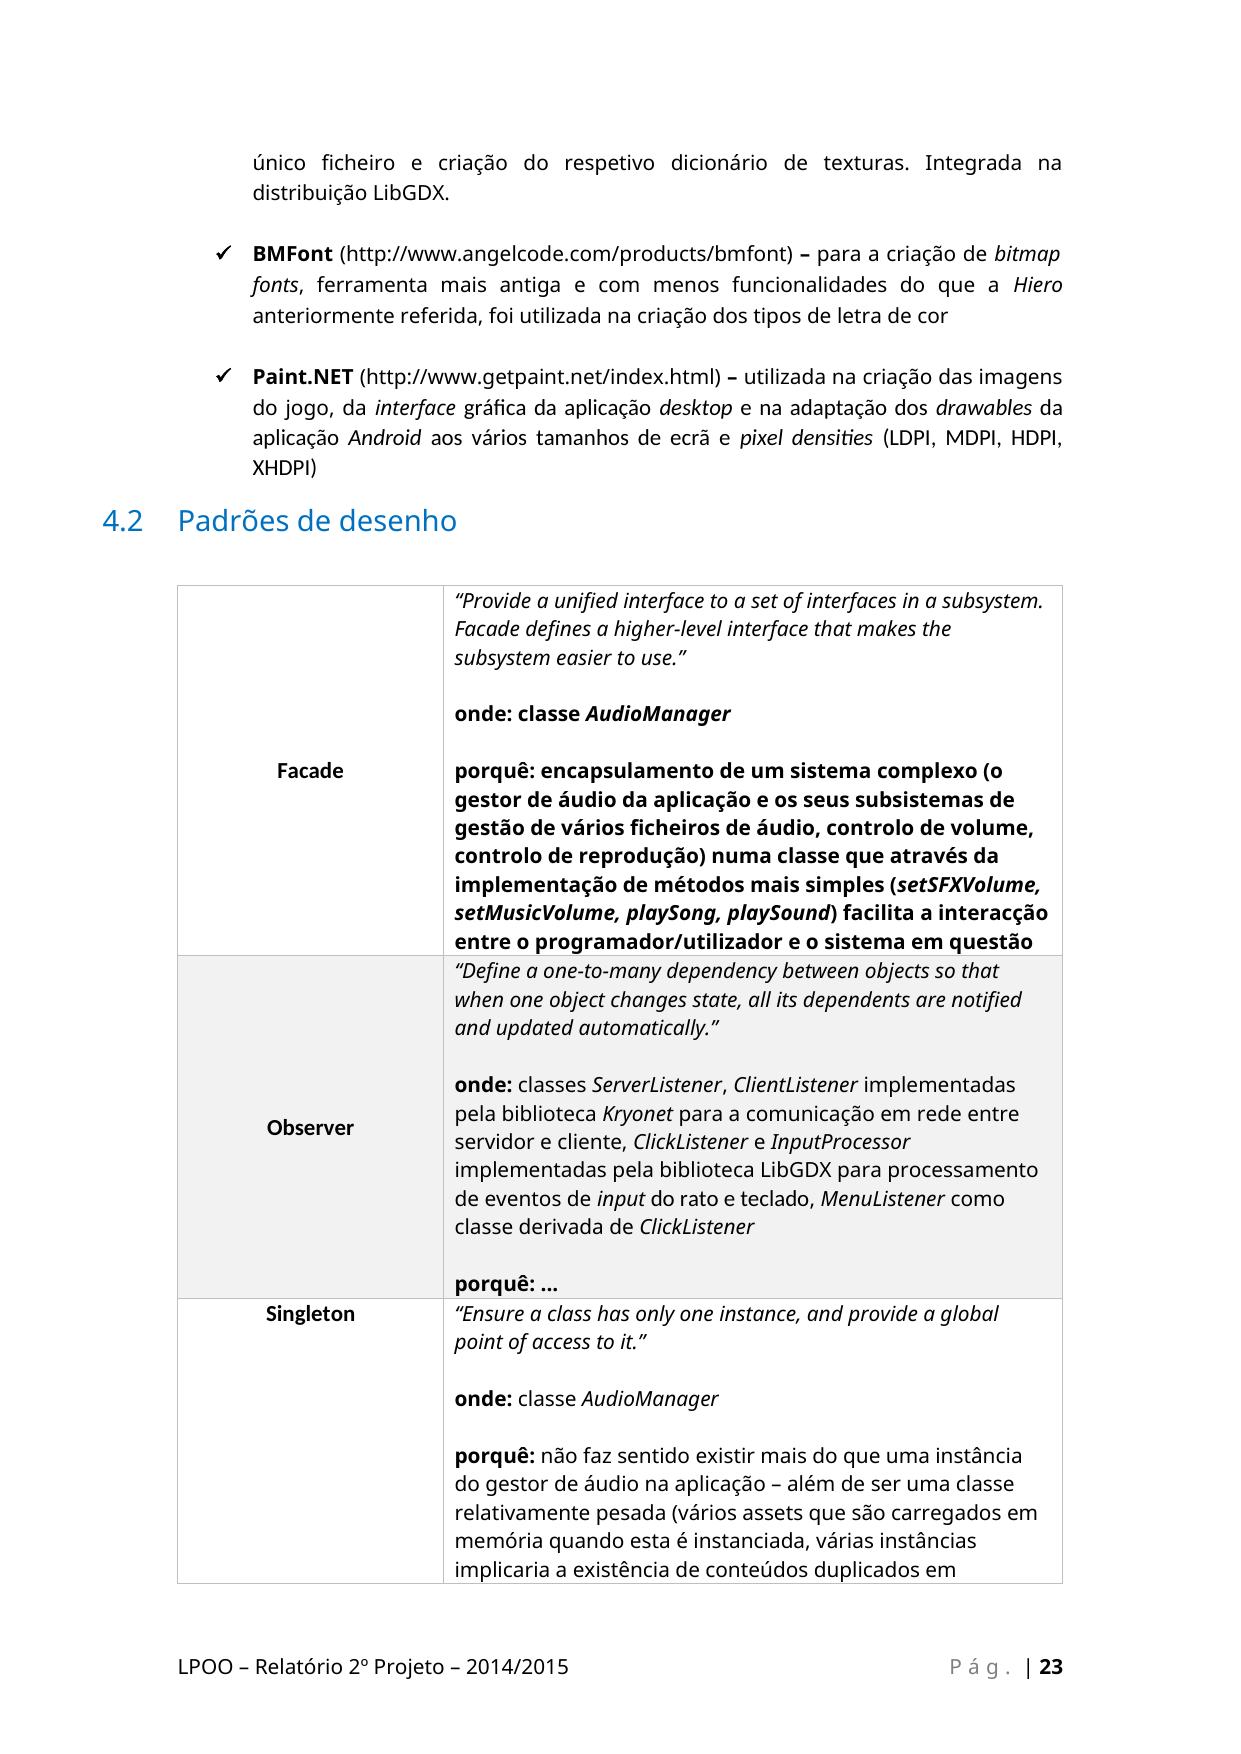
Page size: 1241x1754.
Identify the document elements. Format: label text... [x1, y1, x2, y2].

table_header Facade [178, 586, 443, 955]
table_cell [444, 1299, 1062, 1583]
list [215, 148, 1063, 207]
table_header “Provide a unified interface to a set of interfaces in a subsystem. Facade defines a higher-level interface that makes the subsystem easier to use.” onde: classe AudioManager porquê: encapsulamento de um sistema complexo (o gestor de áudio da aplicação e os seus subsistemas de gestão de vários ficheiros de áudio, controlo de volume, controlo de reprodução) numa classe que através da implementação de métodos mais simples (setSFXVolume, setMusicVolume, playSong, playSound) facilita a interacção entre o programador/utilizador e o sistema em questão [444, 586, 1062, 955]
list Paint.NET (http://www.getpaint.net/index.html) – utilizada na criação das imagens do jogo, da interface gráfica da aplicação desktop e na adaptação dos drawables da aplicação Android aos vários tamanhos de ecrã e pixel densities (LDPI, MDPI, HDPI, XHDPI) [215, 362, 1063, 481]
table_cell Singleton [178, 1299, 443, 1583]
list BMFont (http://www.angelcode.com/products/bmfont) – para a criação de bitmap fonts, ferramenta mais antiga e com menos funcionalidades do que a Hiero anteriormente referida, foi utilizada na criação dos tipos de letra de cor [215, 239, 1063, 329]
table_cell Observer [178, 956, 443, 1298]
table_cell “Define a one-to-many dependency between objects so that when one object changes state, all its dependents are notified and updated automatically.” onde: classes ServerListener, ClientListener implementadas pela biblioteca Kryonet para a comunicação em rede entre servidor e cliente, ClickListener e InputProcessor implementadas pela biblioteca LibGDX para processamento de eventos de input do rato e teclado, MenuListener como classe derivada de ClickListener porquê: ... [444, 956, 1062, 1298]
subtitle 4.2 Padrões de desenho [102, 500, 1063, 540]
